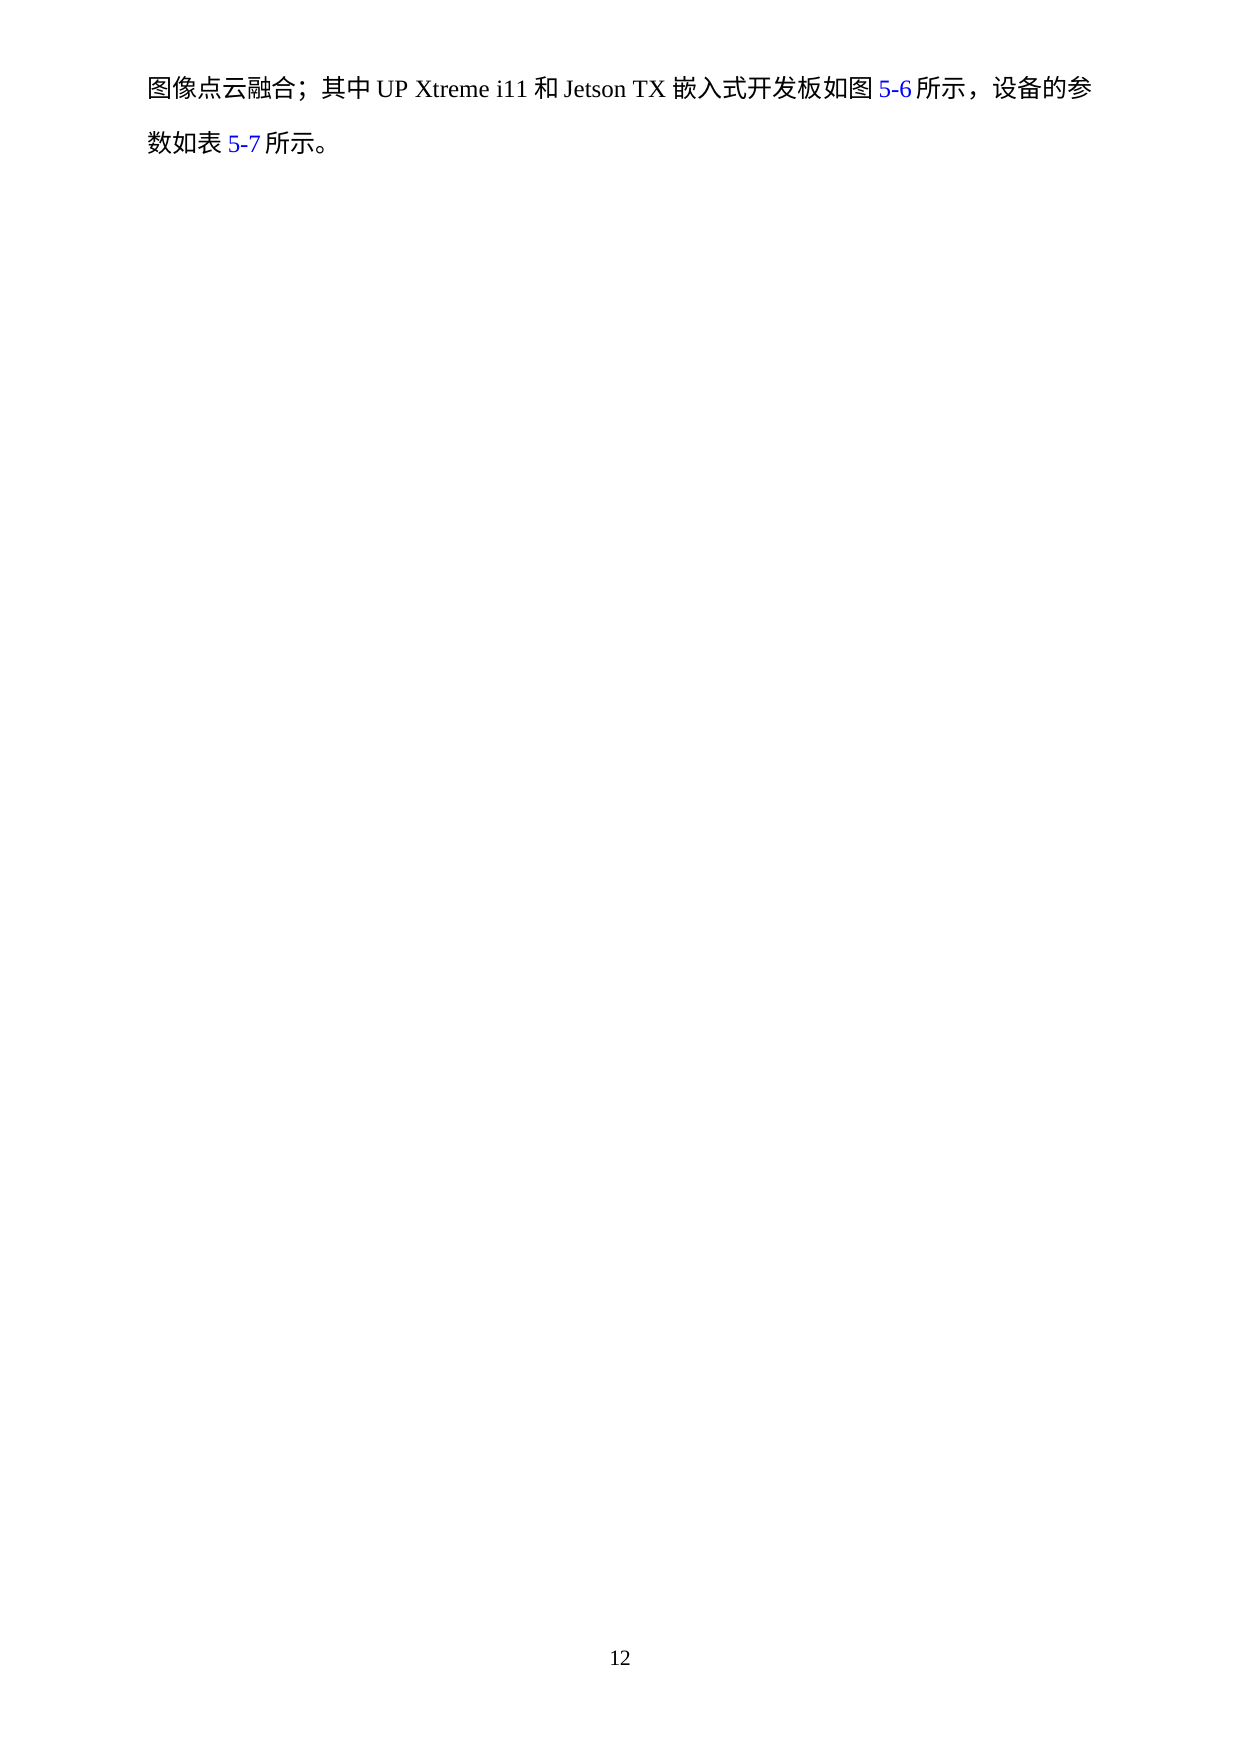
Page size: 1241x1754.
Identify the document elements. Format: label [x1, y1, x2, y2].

text [148, 69, 1093, 160]
